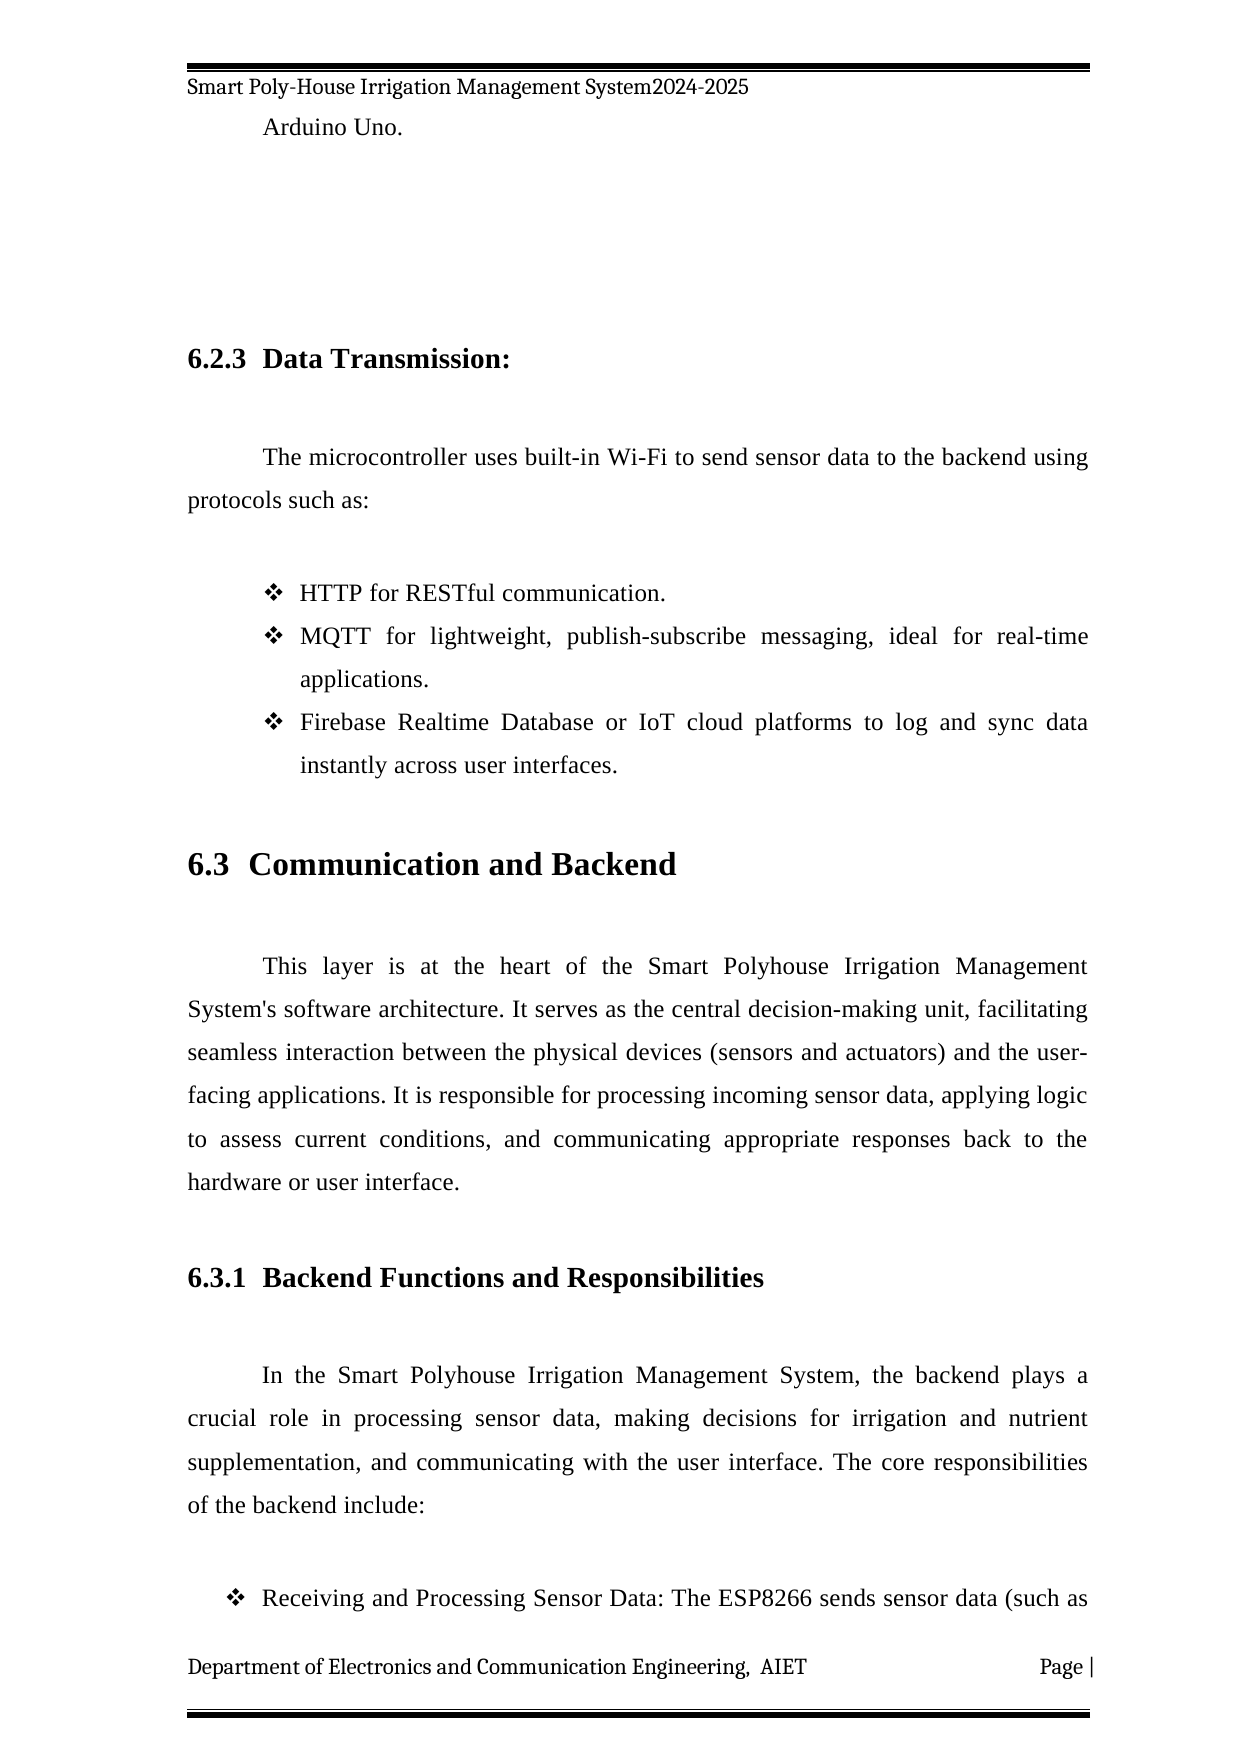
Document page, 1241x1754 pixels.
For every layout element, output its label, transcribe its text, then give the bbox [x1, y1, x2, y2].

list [224, 1583, 1090, 1612]
list Backend Functions and Responsibilities [187, 1260, 1090, 1293]
list Firebase Realtime Database or IoT cloud platforms to log and sync data instantly across user interfaces. [262, 707, 1090, 779]
list MQTT for lightweight, publish-subscribe messaging, ideal for real-time applications. [262, 621, 1090, 693]
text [262, 112, 1090, 141]
list Communication and Backend [187, 844, 1090, 882]
text In the Smart Polyhouse Irrigation Management System, the backend plays a crucial role in processing sensor data, making decisions for irrigation and nutrient supplementation, and communicating with the user interface. The core responsibilities of the backend include: [187, 1360, 1090, 1518]
list HTTP for RESTful communication. [262, 578, 1090, 607]
text The microcontroller uses built-in Wi-Fi to send sensor data to the backend using protocols such as: [187, 442, 1090, 514]
list Data Transmission: [187, 342, 1090, 375]
text This layer is at the heart of the Smart Polyhouse Irrigation Management System's software architecture. It serves as the central decision-making unit, facilitating seamless interaction between the physical devices (sensors and actuators) and the user-facing applications. It is responsible for processing incoming sensor data, applying logic to assess current conditions, and communicating appropriate responses back to the hardware or user interface. [187, 951, 1090, 1196]
